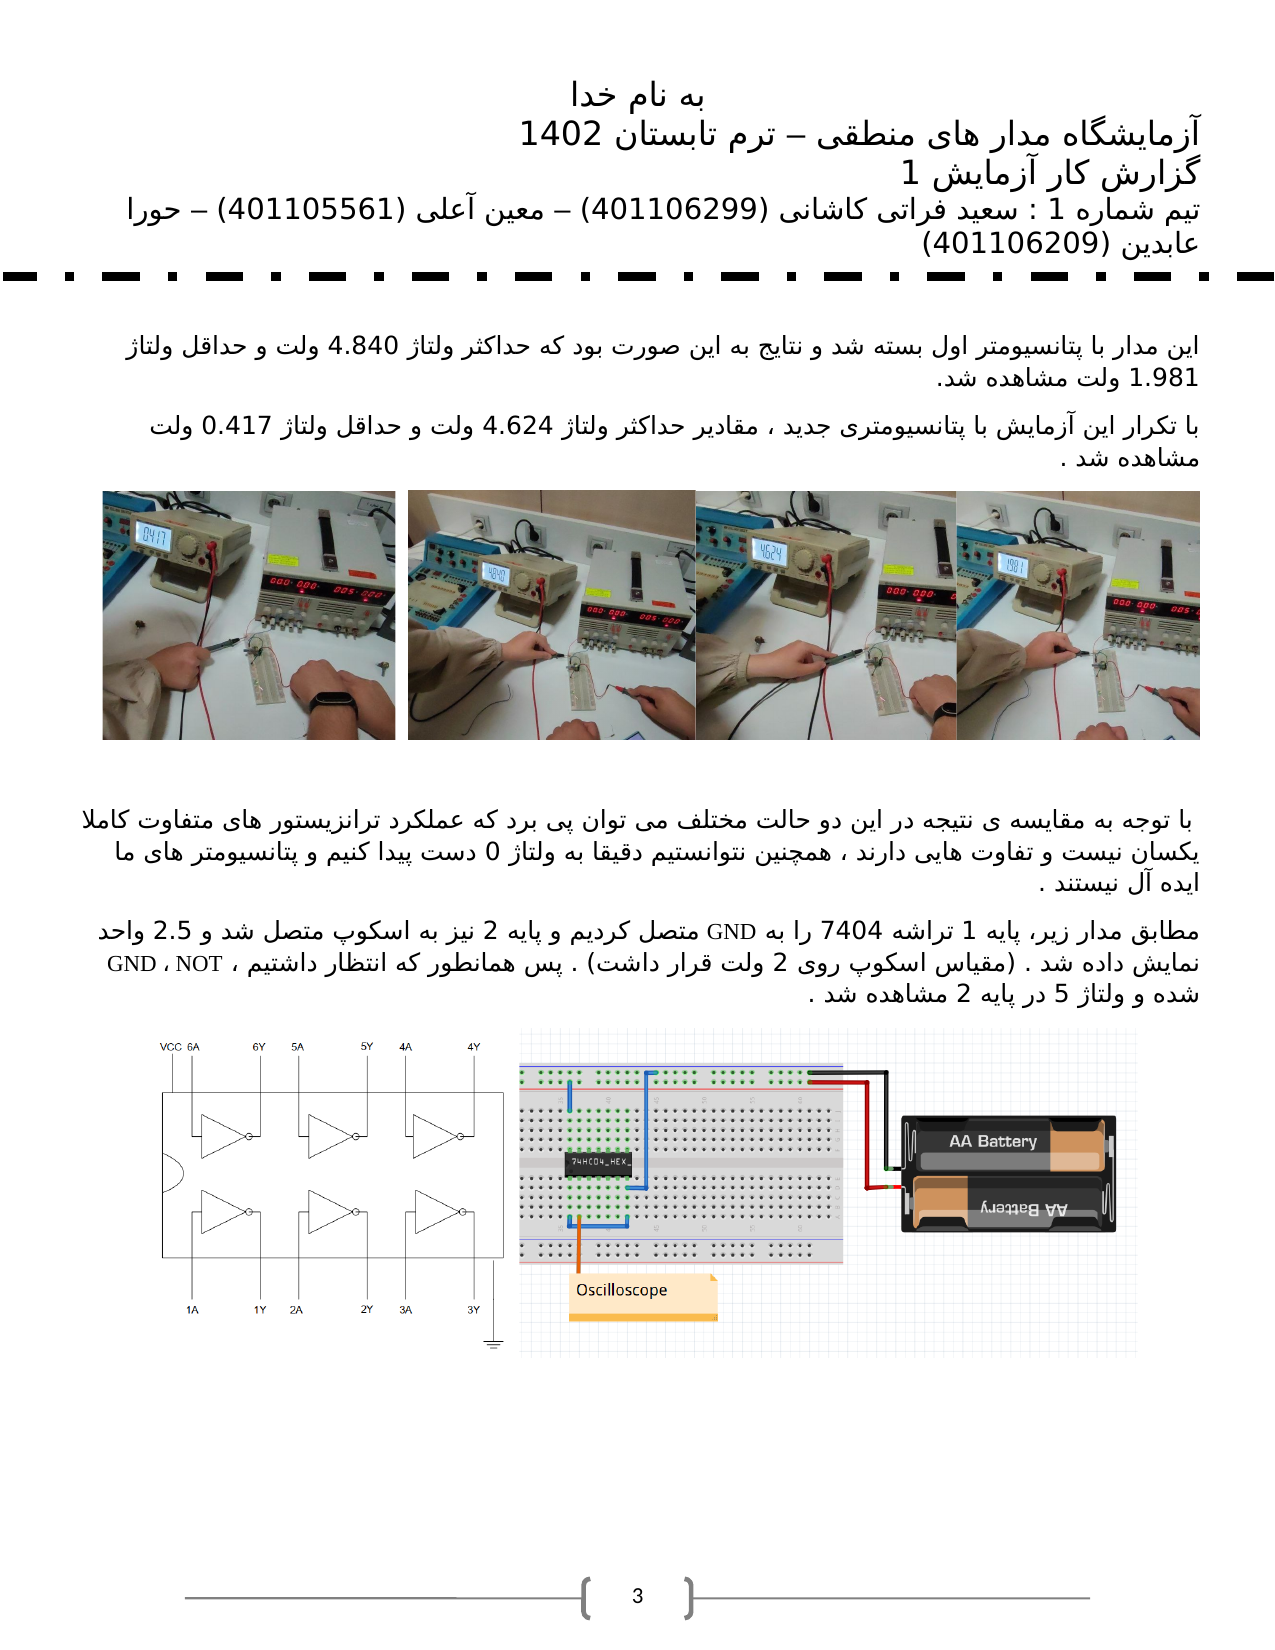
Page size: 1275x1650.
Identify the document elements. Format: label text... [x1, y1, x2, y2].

text این مدار با پتانسیومتر اول بسته شد و نتایج به این صورت بود که حداکثر ولتاژ 4.840 ولت و حداقل ولتاژ 1.981 ولت مشاهده شد. [75, 331, 1200, 392]
text با توجه به مقایسه ی نتیجه در این دو حالت مختلف می توان پی برد که عملکرد ترانزیستور های متفاوت کاملا یکسان نیست و تفاوت هایی دارند ، همچنین نتوانستیم دقیقا به ولتاژ 0 دست پیدا کنیم و پتانسیومتر های ما ایده آل نیستند . [75, 806, 1200, 898]
picture [137, 1027, 513, 1358]
picture [408, 490, 1200, 740]
picture [519, 1028, 1138, 1358]
text مطابق مدار زیر، پایه 1 تراشه 7404 را به GND متصل کردیم و پایه 2 نیز به اسکوپ متصل شد و 2.5 واحد نمایش داده شد . (مقیاس اسکوپ روی 2 ولت قرار داشت) . پس همانطور که انتظار داشتیم ، GND ، NOT شده و ولتاژ 5 در پایه 2 مشاهده شد . [75, 917, 1200, 1009]
text با تکرار این آزمایش با پتانسیومتری جدید ، مقادیر حداکثر ولتاژ 4.624 ولت و حداقل ولتاژ 0.417 ولت مشاهده شد . [75, 411, 1200, 472]
picture [102, 491, 396, 740]
